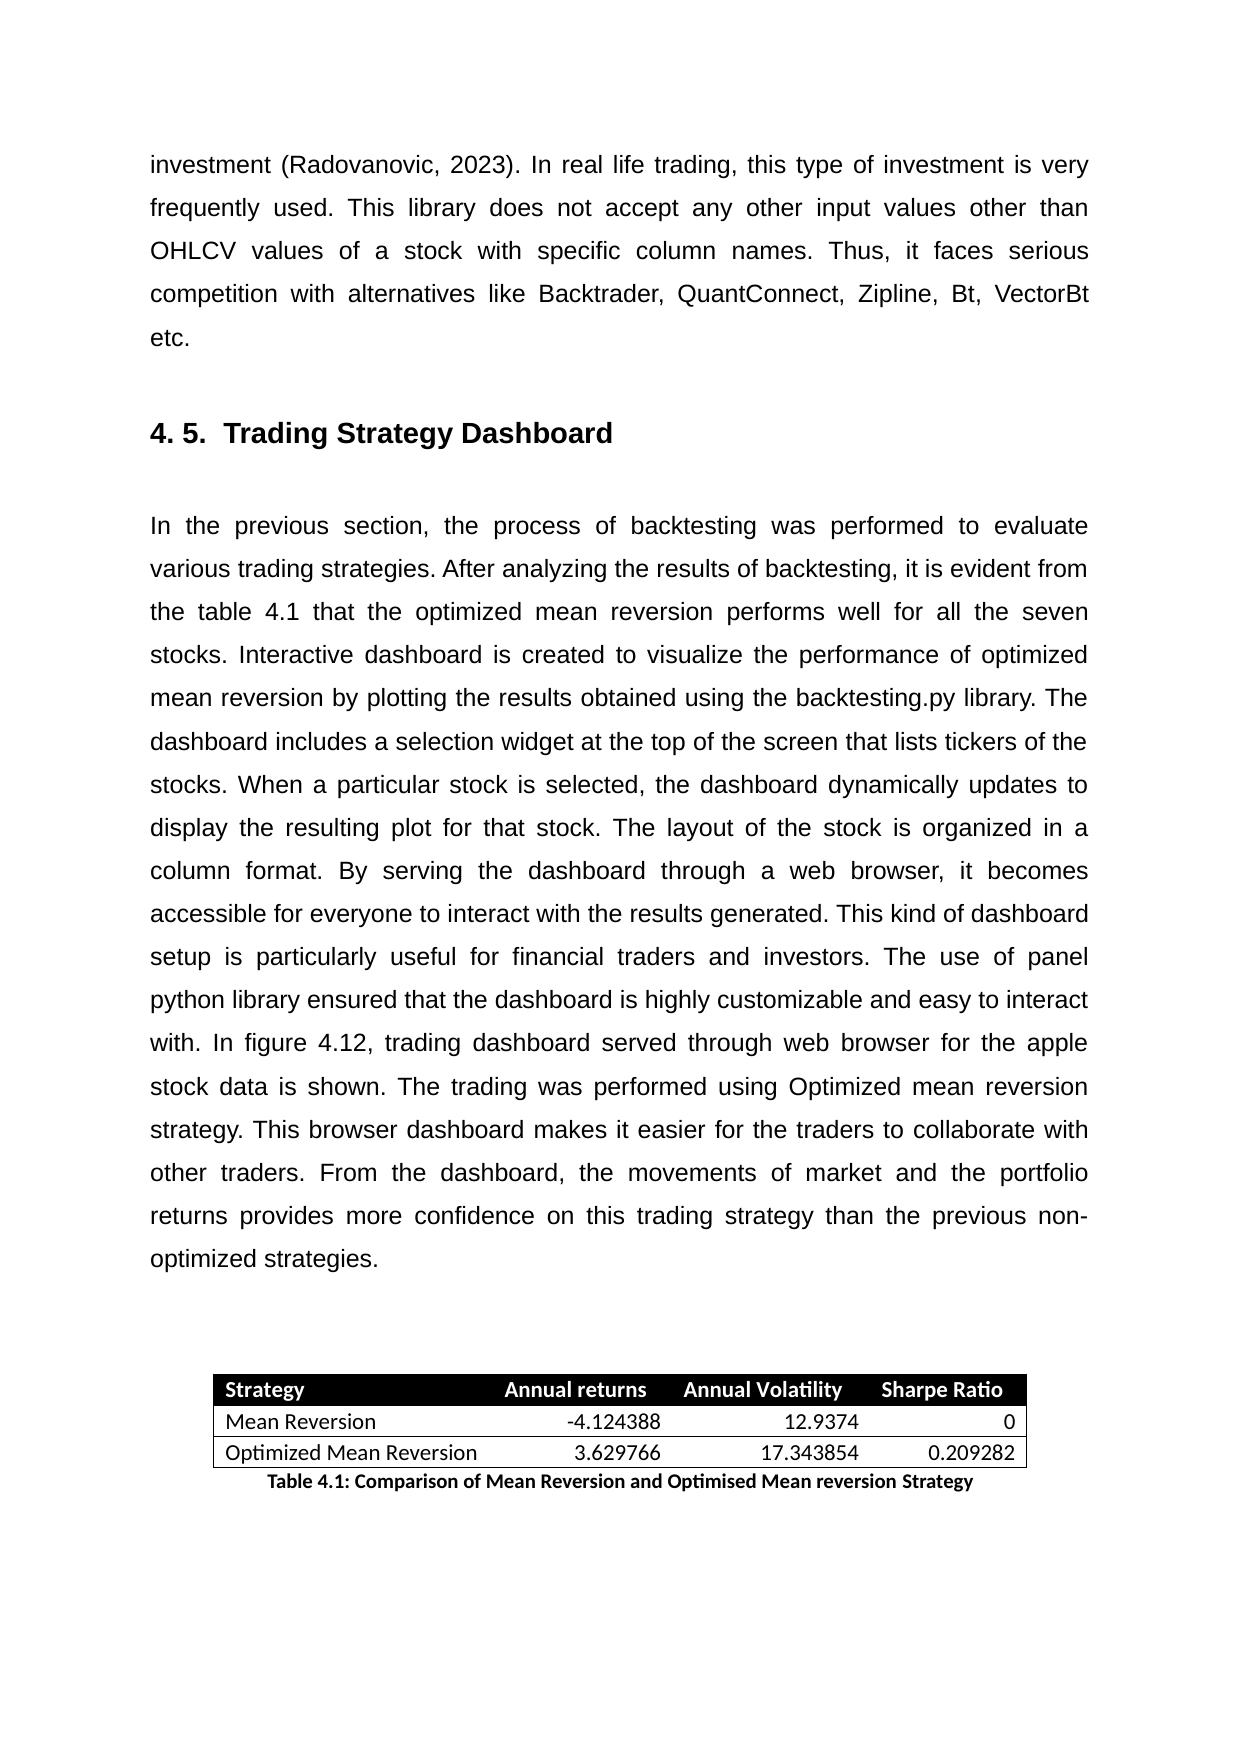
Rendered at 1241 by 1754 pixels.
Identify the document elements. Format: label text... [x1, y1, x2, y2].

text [150, 150, 1090, 351]
table_cell Optimized Mean Reversion [214, 1437, 493, 1467]
table_cell 0.209282 [870, 1437, 1026, 1467]
table_header Annual Volatility [672, 1375, 870, 1405]
table_cell 3.629766 [493, 1437, 672, 1467]
table_cell 0 [870, 1406, 1026, 1436]
text In the previous section, the process of backtesting was performed to evaluate various trading strategies. After analyzing the results of backtesting, it is evident from the table 4.1 that the optimized mean reversion performs well for all the seven stocks. Interactive dashboard is created to visualize the performance of optimized mean reversion by plotting the results obtained using the backtesting.py library. The dashboard includes a selection widget at the top of the screen that lists tickers of the stocks. When a particular stock is selected, the dashboard dynamically updates to display the resulting plot for that stock. The layout of the stock is organized in a column format. By serving the dashboard through a web browser, it becomes accessible for everyone to interact with the results generated. This kind of dashboard setup is particularly useful for financial traders and investors. The use of panel python library ensured that the dashboard is highly customizable and easy to interact with. In figure 4.12, trading dashboard served through web browser for the apple stock data is shown. The trading was performed using Optimized mean reversion strategy. This browser dashboard makes it easier for the traders to collaborate with other traders. From the dashboard, the movements of market and the portfolio returns provides more confidence on this trading strategy than the previous non-optimized strategies. [150, 511, 1090, 1273]
subtitle Trading Strategy Dashboard [150, 416, 1090, 449]
table_cell 12.9374 [672, 1406, 870, 1436]
table_header Annual returns [493, 1375, 672, 1405]
table_cell -4.124388 [493, 1406, 672, 1436]
table_header Strategy [214, 1375, 493, 1405]
text Table 4.1: Comparison of Mean Reversion and Optimised Mean reversion Strategy [150, 1468, 1090, 1494]
table_cell Mean Reversion [214, 1406, 493, 1436]
table_cell 17.343854 [672, 1437, 870, 1467]
table_header Sharpe Ratio [870, 1375, 1026, 1405]
